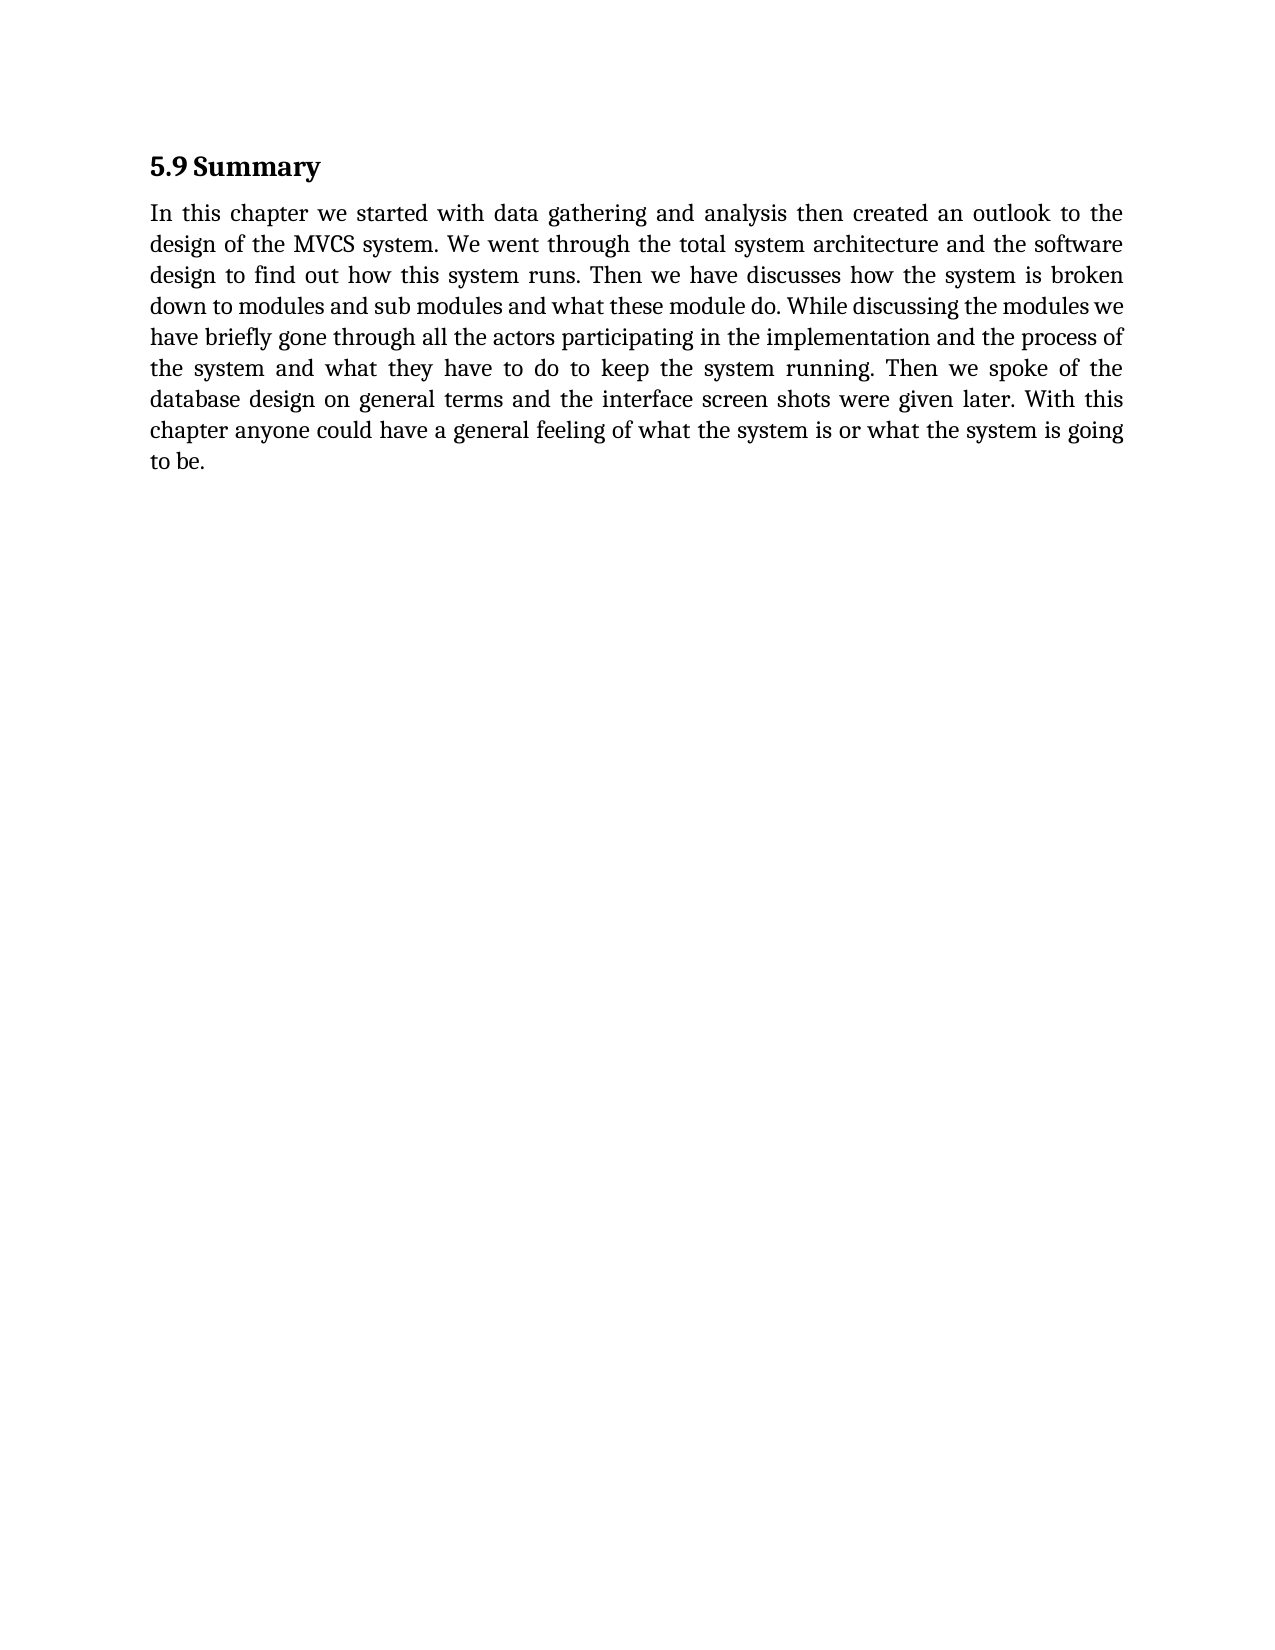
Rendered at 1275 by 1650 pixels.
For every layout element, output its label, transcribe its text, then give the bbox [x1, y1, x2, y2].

text In this chapter we started with data gathering and analysis then created an outlook to the design of the MVCS system. We went through the total system architecture and the software design to find out how this system runs. Then we have discusses how the system is broken down to modules and sub modules and what these module do. While discussing the modules we have briefly gone through all the actors participating in the implementation and the process of the system and what they have to do to keep the system running. Then we spoke of the database design on general terms and the interface screen shots were given later. With this chapter anyone could have a general feeling of what the system is or what the system is going to be. [150, 199, 1125, 476]
subtitle 5.9 Summary [150, 150, 1125, 183]
